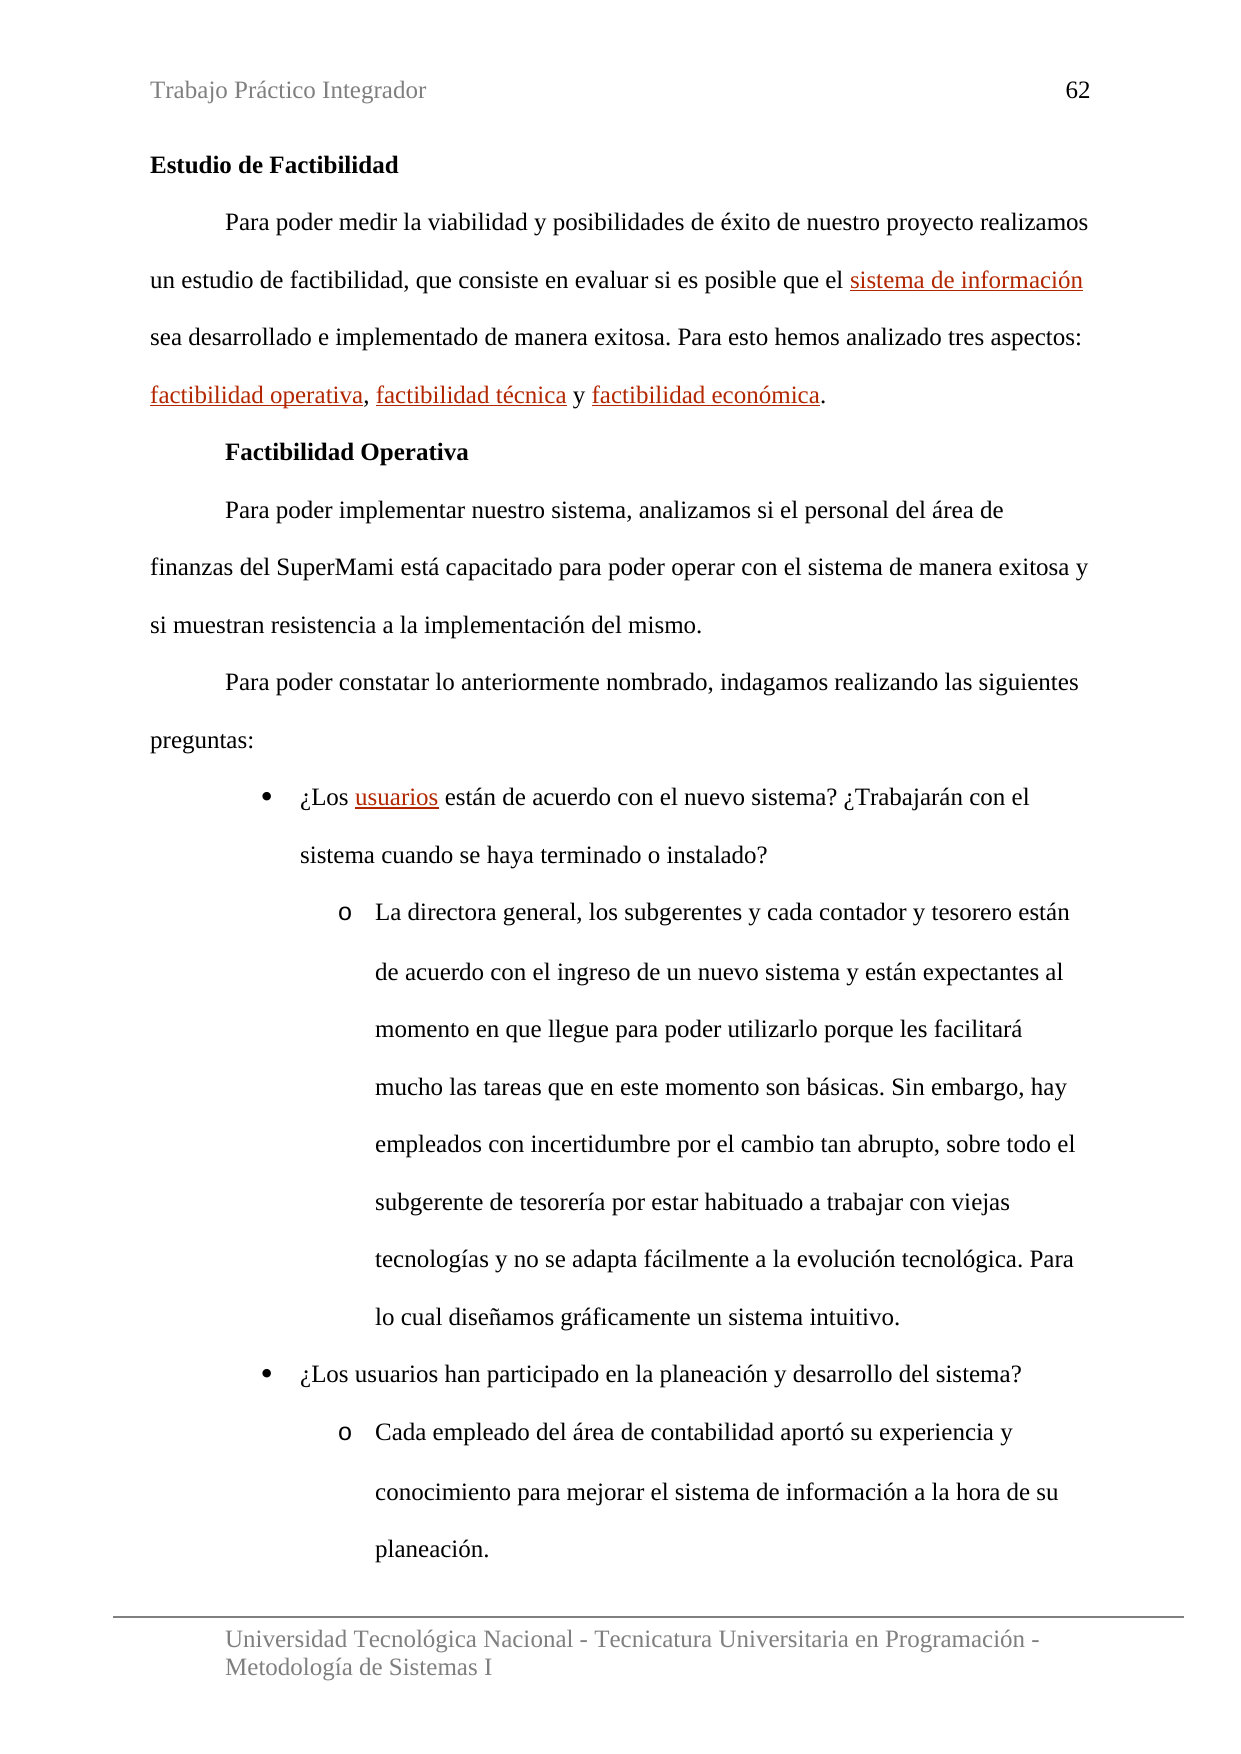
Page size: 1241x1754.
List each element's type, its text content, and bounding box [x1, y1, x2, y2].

text Para poder constatar lo anteriormente nombrado, indagamos realizando las siguientes preguntas: [150, 667, 1090, 754]
list La directora general, los subgerentes y cada contador y tesorero están de acuerdo con el ingreso de un nuevo sistema y están expectantes al momento en que llegue para poder utilizarlo porque les facilitará mucho las tareas que en este momento son básicas. Sin embargo, hay empleados con incertidumbre por el cambio tan abrupto, sobre todo el subgerente de tesorería por estar habituado a trabajar con viejas tecnologías y no se adapta fácilmente a la evolución tecnológica. Para lo cual diseñamos gráficamente un sistema intuitivo. [337, 897, 1090, 1331]
list ¿Los usuarios están de acuerdo con el nuevo sistema? ¿Trabajarán con el sistema cuando se haya terminado o instalado? [262, 782, 1090, 869]
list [337, 1417, 1090, 1563]
list ¿Los usuarios han participado en la planeación y desarrollo del sistema? [262, 1359, 1090, 1388]
text Para poder medir la viabilidad y posibilidades de éxito de nuestro proyecto realizamos un estudio de factibilidad, que consiste en evaluar si es posible que el sistema de información sea desarrollado e implementado de manera exitosa. Para esto hemos analizado tres aspectos: factibilidad operativa, factibilidad técnica y factibilidad económica. [150, 207, 1090, 409]
subtitle Estudio de Factibilidad [150, 150, 1090, 179]
text Para poder implementar nuestro sistema, analizamos si el personal del área de finanzas del SuperMami está capacitado para poder operar con el sistema de manera exitosa y si muestran resistencia a la implementación del mismo. [150, 495, 1090, 639]
subtitle Factibilidad Operativa [150, 437, 1090, 466]
